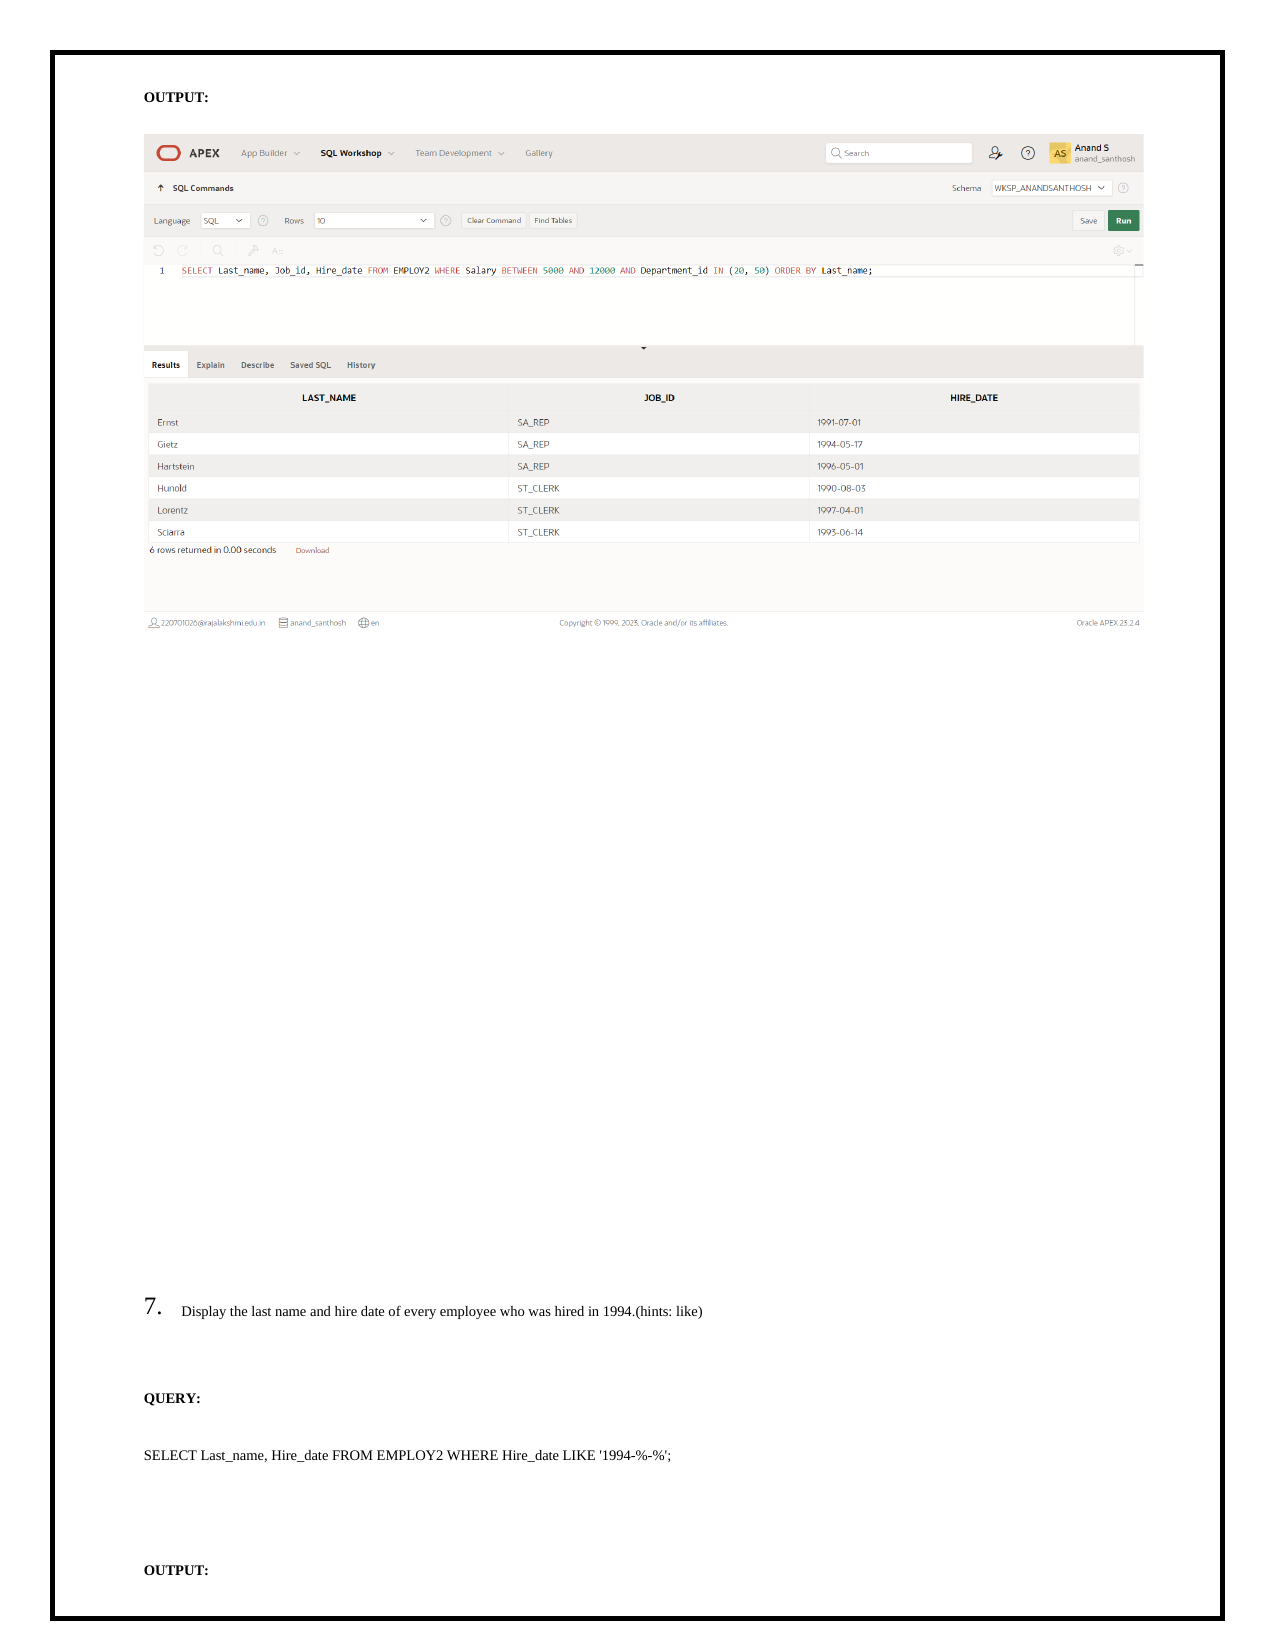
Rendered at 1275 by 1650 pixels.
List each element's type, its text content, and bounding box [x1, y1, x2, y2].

text OUTPUT: [144, 1550, 1144, 1579]
text SELECT Last_name, Hire_date FROM EMPLOY2 WHERE Hire_date LIKE '1994-%-%'; [144, 1435, 1144, 1464]
text QUERY: [144, 1377, 1144, 1406]
list Display the last name and hire date of every employee who was hired in 1994.(hints: like) [144, 1291, 1144, 1320]
text OUTPUT: [144, 77, 1144, 105]
picture [143, 134, 1144, 630]
